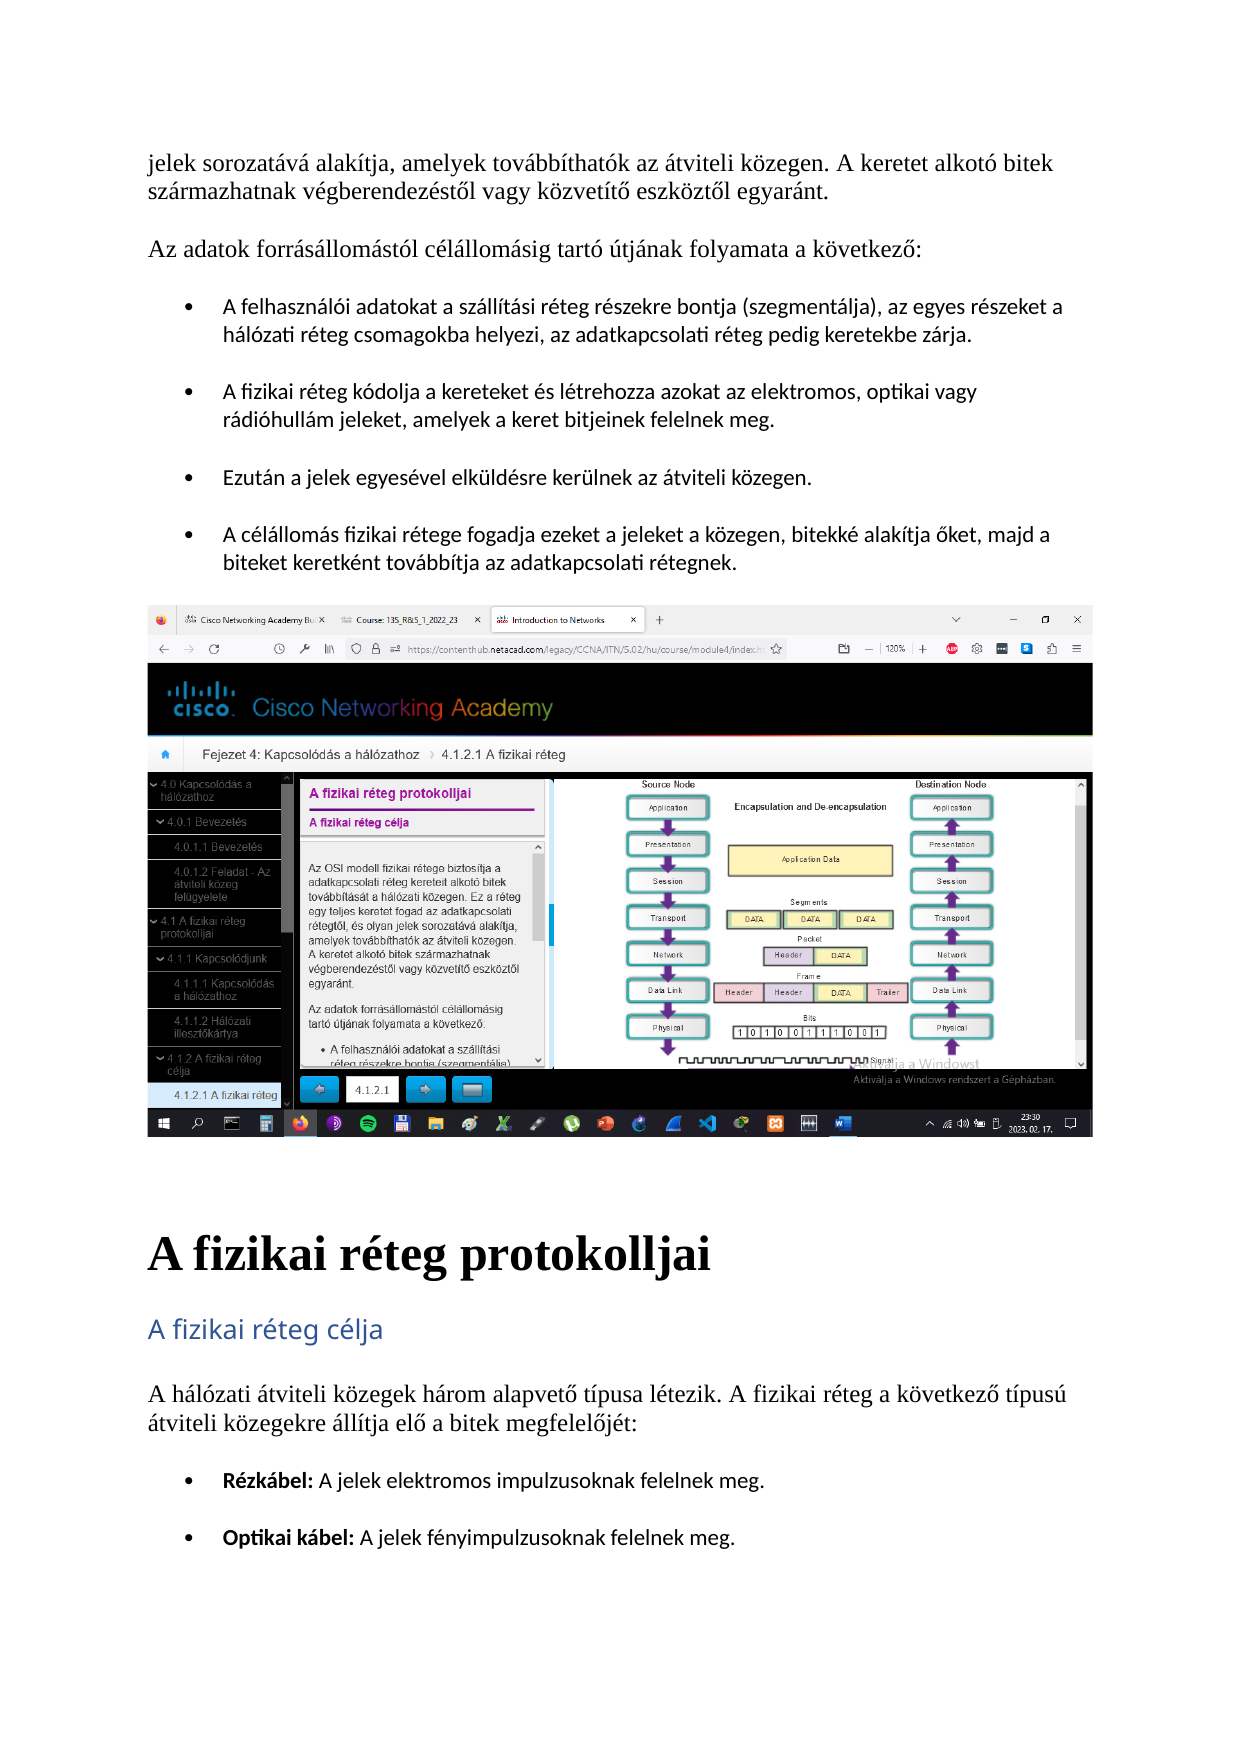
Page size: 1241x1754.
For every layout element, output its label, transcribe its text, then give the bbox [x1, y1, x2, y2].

list A fizikai réteg kódolja a kereteket és létrehozza azokat az elektromos, optikai vagy rádióhullám jeleket, amelyek a keret bitjeinek felelnek meg. [185, 377, 1093, 433]
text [148, 148, 1093, 205]
subtitle A fizikai réteg célja [148, 1310, 1093, 1347]
text A hálózati átviteli közegek három alapvető típusa létezik. A fizikai réteg a következő típusú átviteli közegekre állítja elő a bitek megfelelőjét: [148, 1379, 1093, 1437]
subtitle A fizikai réteg protokolljai [148, 1223, 1093, 1281]
picture [147, 605, 1093, 1137]
list Optikai kábel: A jelek fényimpulzusoknak felelnek meg. [185, 1523, 1093, 1551]
list A felhasználói adatokat a szállítási réteg részekre bontja (szegmentálja), az egyes részeket a hálózati réteg csomagokba helyezi, az adatkapcsolati réteg pedig keretekbe zárja. [185, 292, 1093, 348]
list Ezután a jelek egyesével elküldésre kerülnek az átviteli közegen. [185, 463, 1093, 491]
list A célállomás fizikai rétege fogadja ezeket a jeleket a közegen, bitekké alakítja őket, majd a biteket keretként továbbítja az adatkapcsolati rétegnek. [185, 520, 1093, 576]
text Az adatok forrásállomástól célállomásig tartó útjának folyamata a következő: [148, 234, 1093, 263]
list Rézkábel: A jelek elektromos impulzusoknak felelnek meg. [185, 1466, 1093, 1494]
